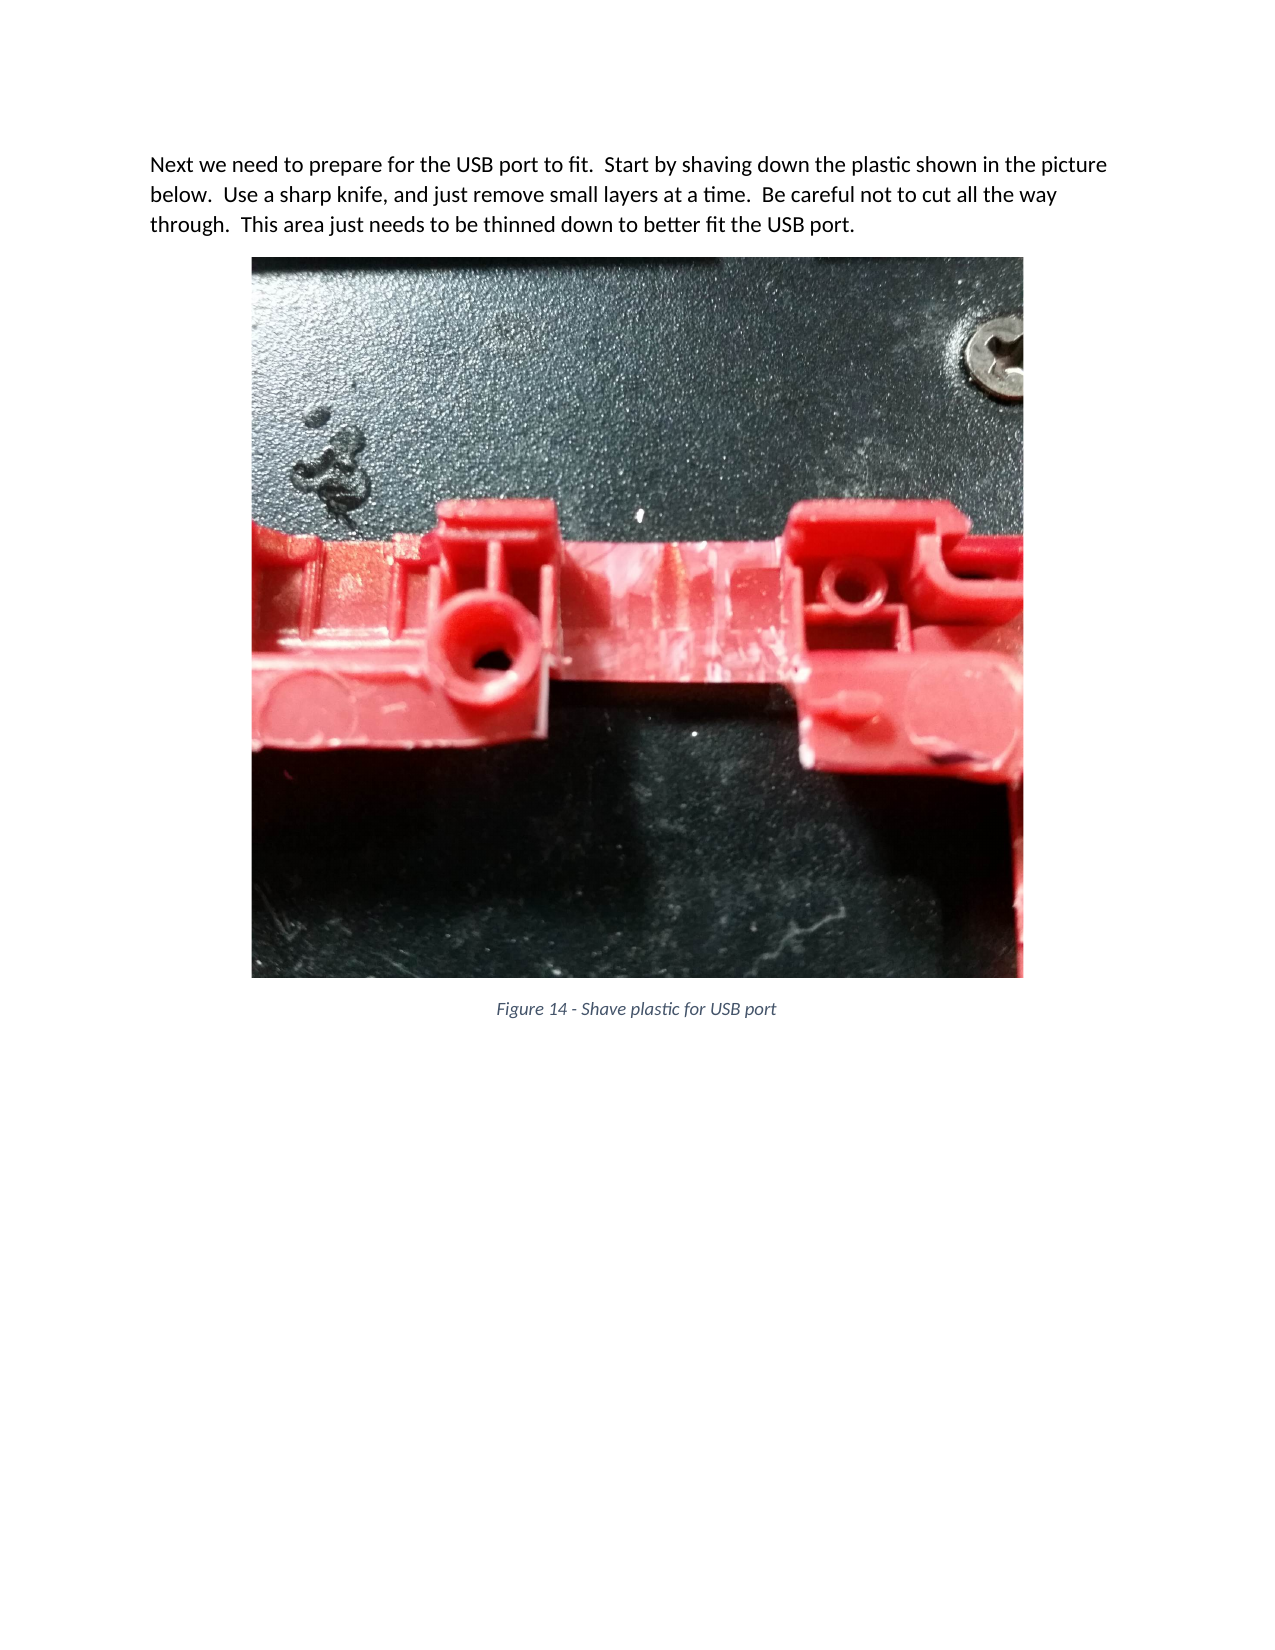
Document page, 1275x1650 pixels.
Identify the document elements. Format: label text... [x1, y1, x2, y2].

picture [251, 257, 1024, 978]
text Figure 14 - Shave plastic for USB port [150, 997, 1125, 1020]
text Next we need to prepare for the USB port to fit. Start by shaving down the plastic shown in the picture below. Use a sharp knife, and just remove small layers at a time. Be careful not to cut all the way through. This area just needs to be thinned down to better fit the USB port. [150, 150, 1125, 238]
